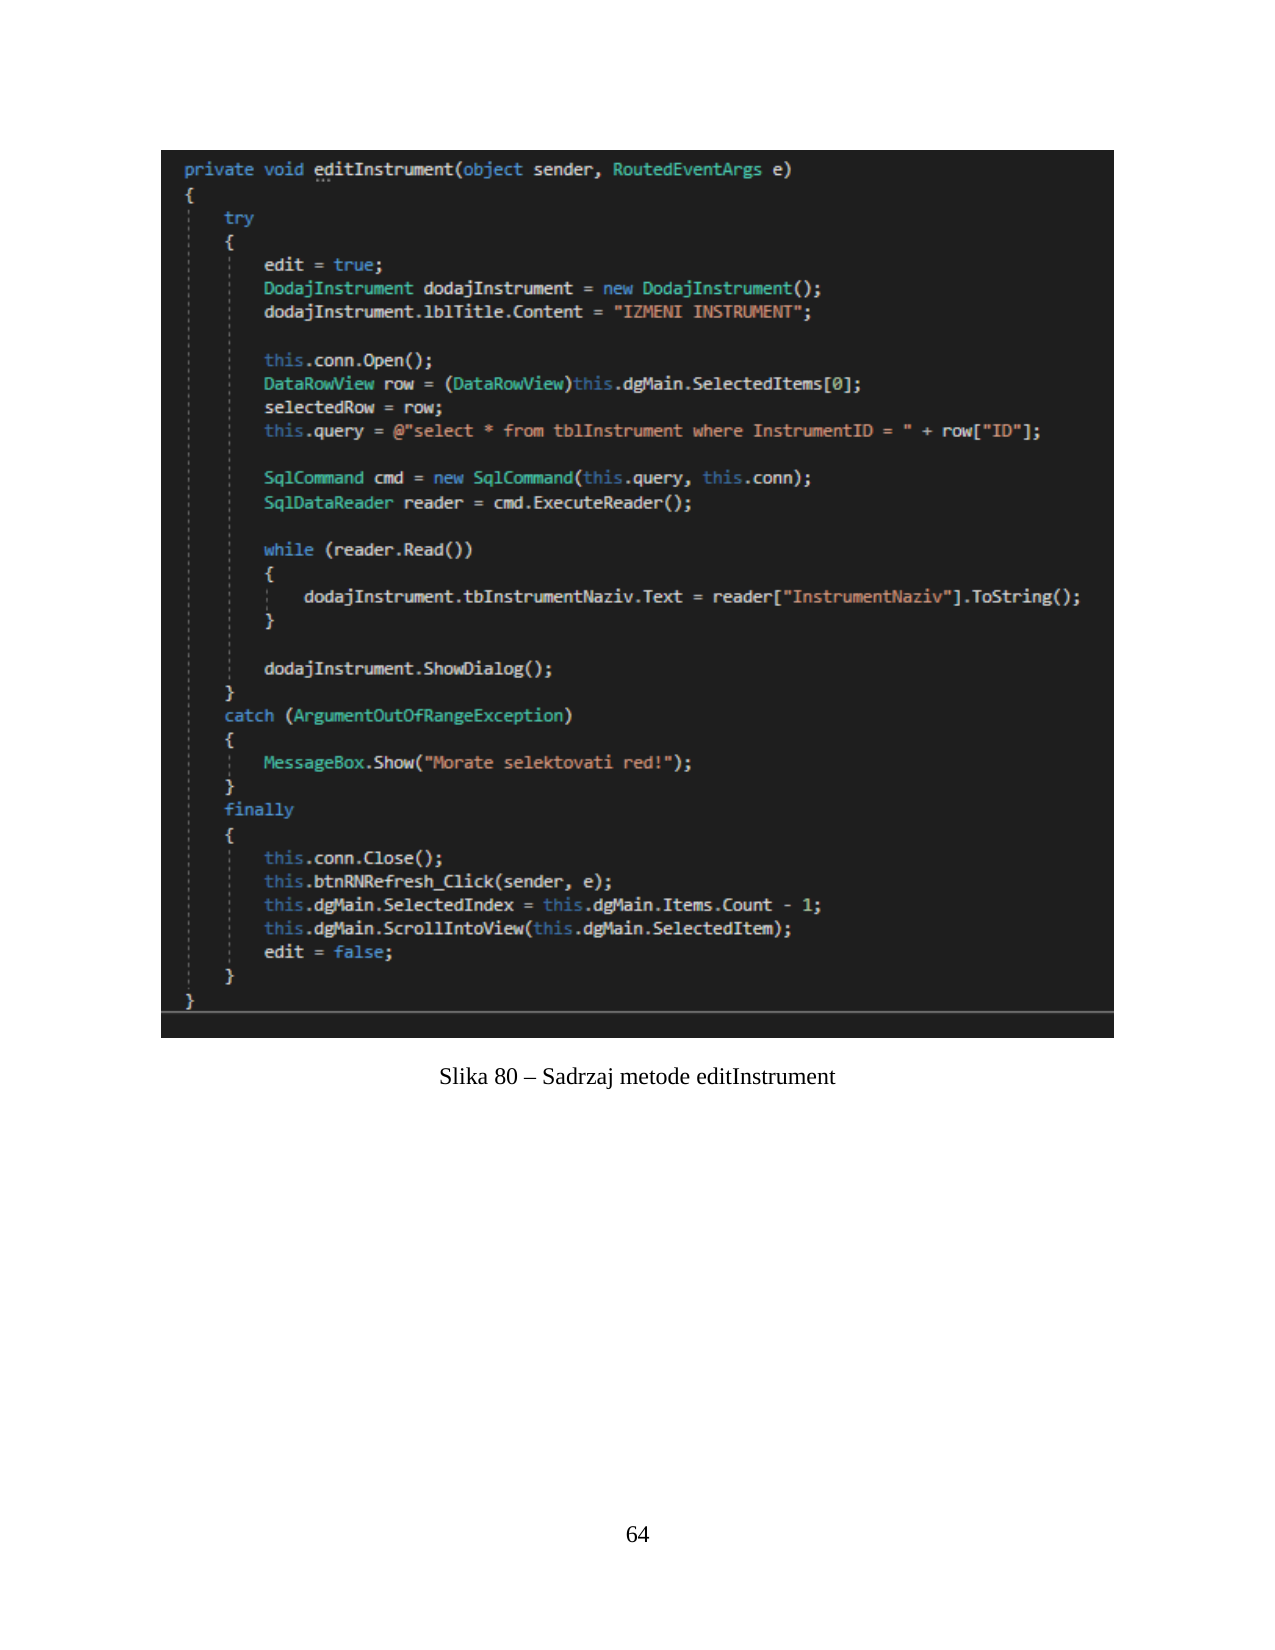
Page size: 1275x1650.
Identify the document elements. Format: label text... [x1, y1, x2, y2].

text Slika 80 – Sadrzaj metode editInstrument [150, 1062, 1125, 1090]
picture [161, 150, 1114, 1038]
